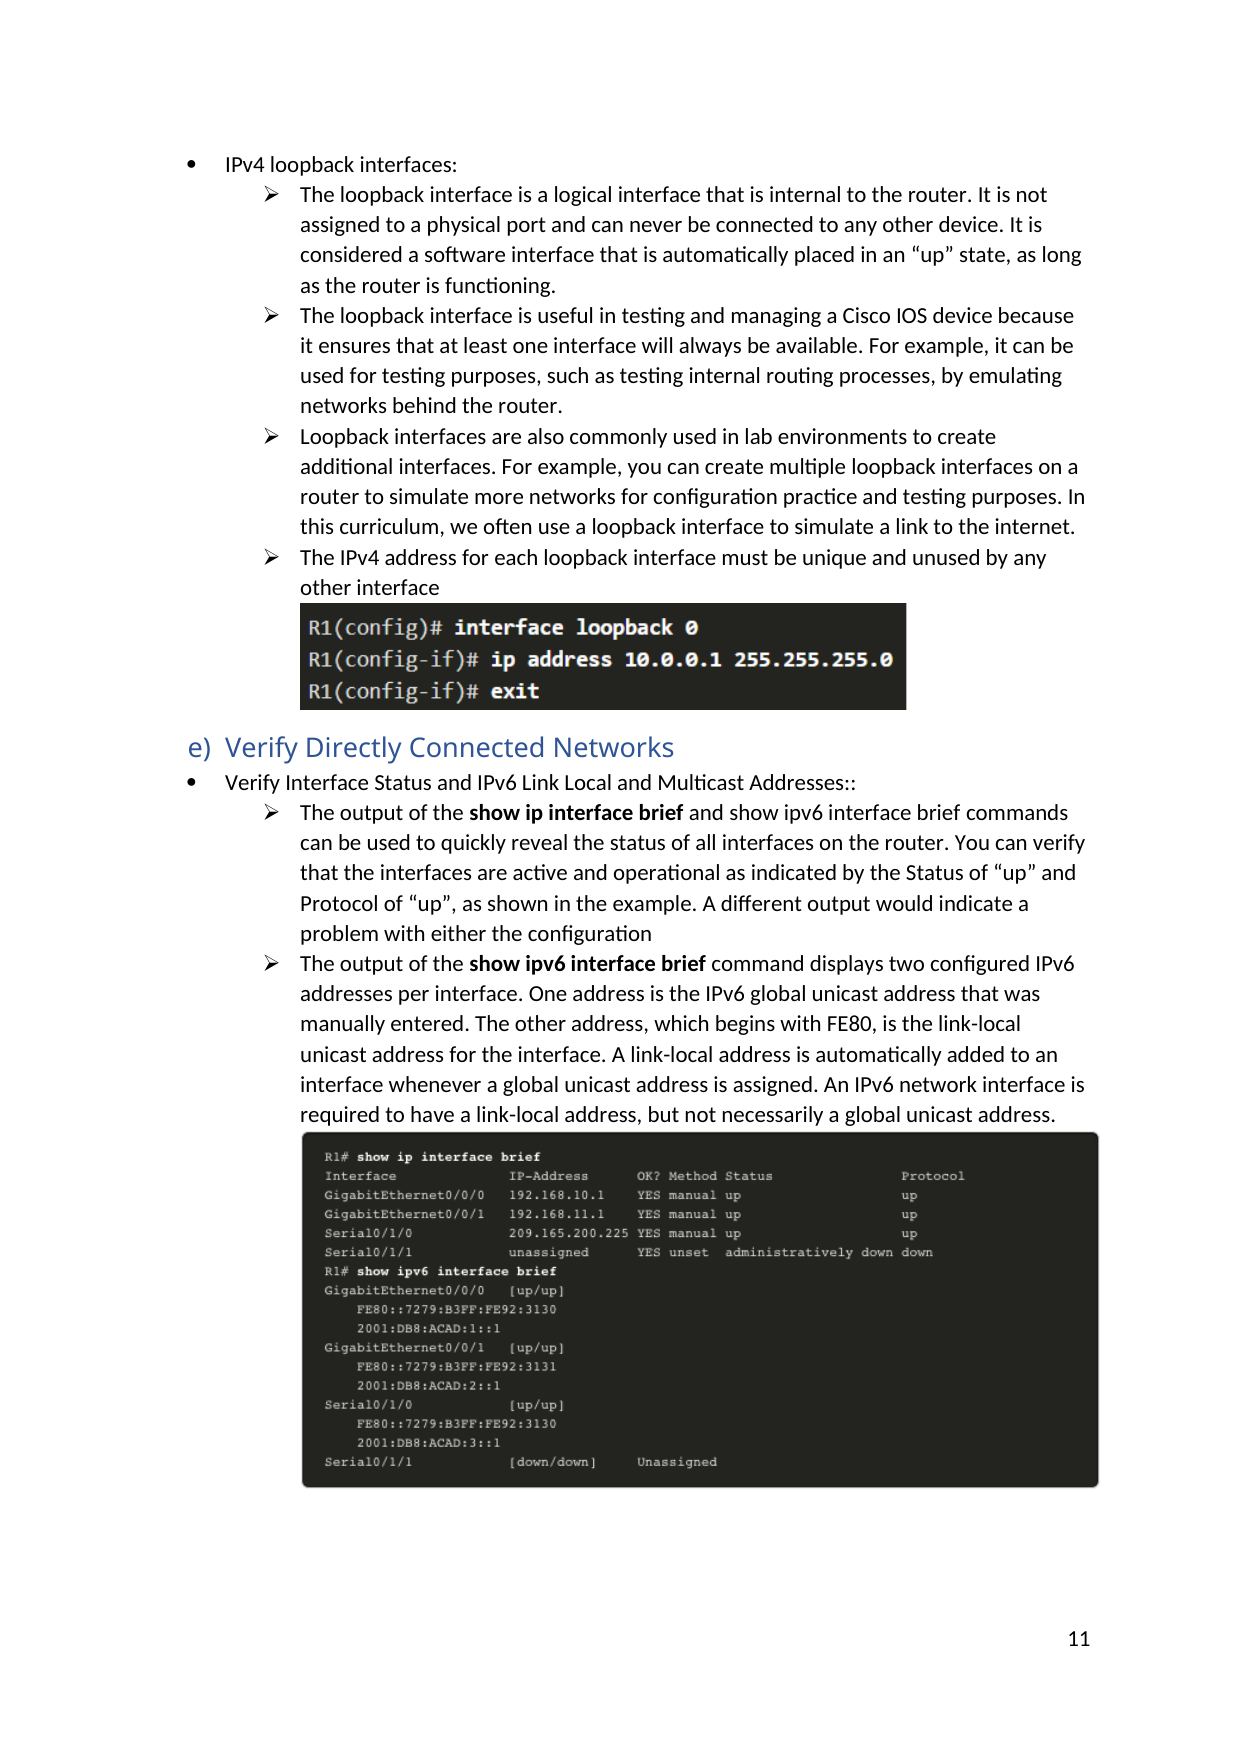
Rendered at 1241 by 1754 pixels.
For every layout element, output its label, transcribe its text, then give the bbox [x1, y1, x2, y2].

picture [300, 603, 907, 710]
list IPv4 loopback interfaces: [187, 150, 1090, 178]
list The output of the show ipv6 interface brief command displays two configured IPv6 addresses per interface. One address is the IPv6 global unicast address that was manually entered. The other address, which begins with FE80, is the link-local unicast address for the interface. A link-local address is automatically added to an interface whenever a global unicast address is assigned. An IPv6 network interface is required to have a link-local address, but not necessarily a global unicast address. [262, 949, 1090, 1128]
list The loopback interface is a logical interface that is internal to the router. It is not assigned to a physical port and can never be connected to any other device. It is considered a software interface that is automatically placed in an “up” state, as long as the router is functioning. [262, 180, 1090, 299]
subtitle Verify Directly Connected Networks [187, 728, 1090, 765]
list Loopback interfaces are also commonly used in lab environments to create additional interfaces. For example, you can create multiple loopback interfaces on a router to simulate more networks for configuration practice and testing purposes. In this curriculum, we often use a loopback interface to simulate a link to the internet. [262, 422, 1090, 541]
list The IPv4 address for each loopback interface must be unique and unused by any other interface [262, 543, 1090, 601]
picture [300, 1130, 1102, 1491]
list The output of the show ip interface brief and show ipv6 interface brief commands can be used to quickly reveal the status of all interfaces on the router. You can verify that the interfaces are active and operational as indicated by the Status of “up” and Protocol of “up”, as shown in the example. A different output would indicate a problem with either the configuration [262, 798, 1090, 947]
list Verify Interface Status and IPv6 Link Local and Multicast Addresses:: [187, 768, 1090, 796]
list The loopback interface is useful in testing and managing a Cisco IOS device because it ensures that at least one interface will always be available. For example, it can be used for testing purposes, such as testing internal routing processes, by emulating networks behind the router. [262, 301, 1090, 420]
